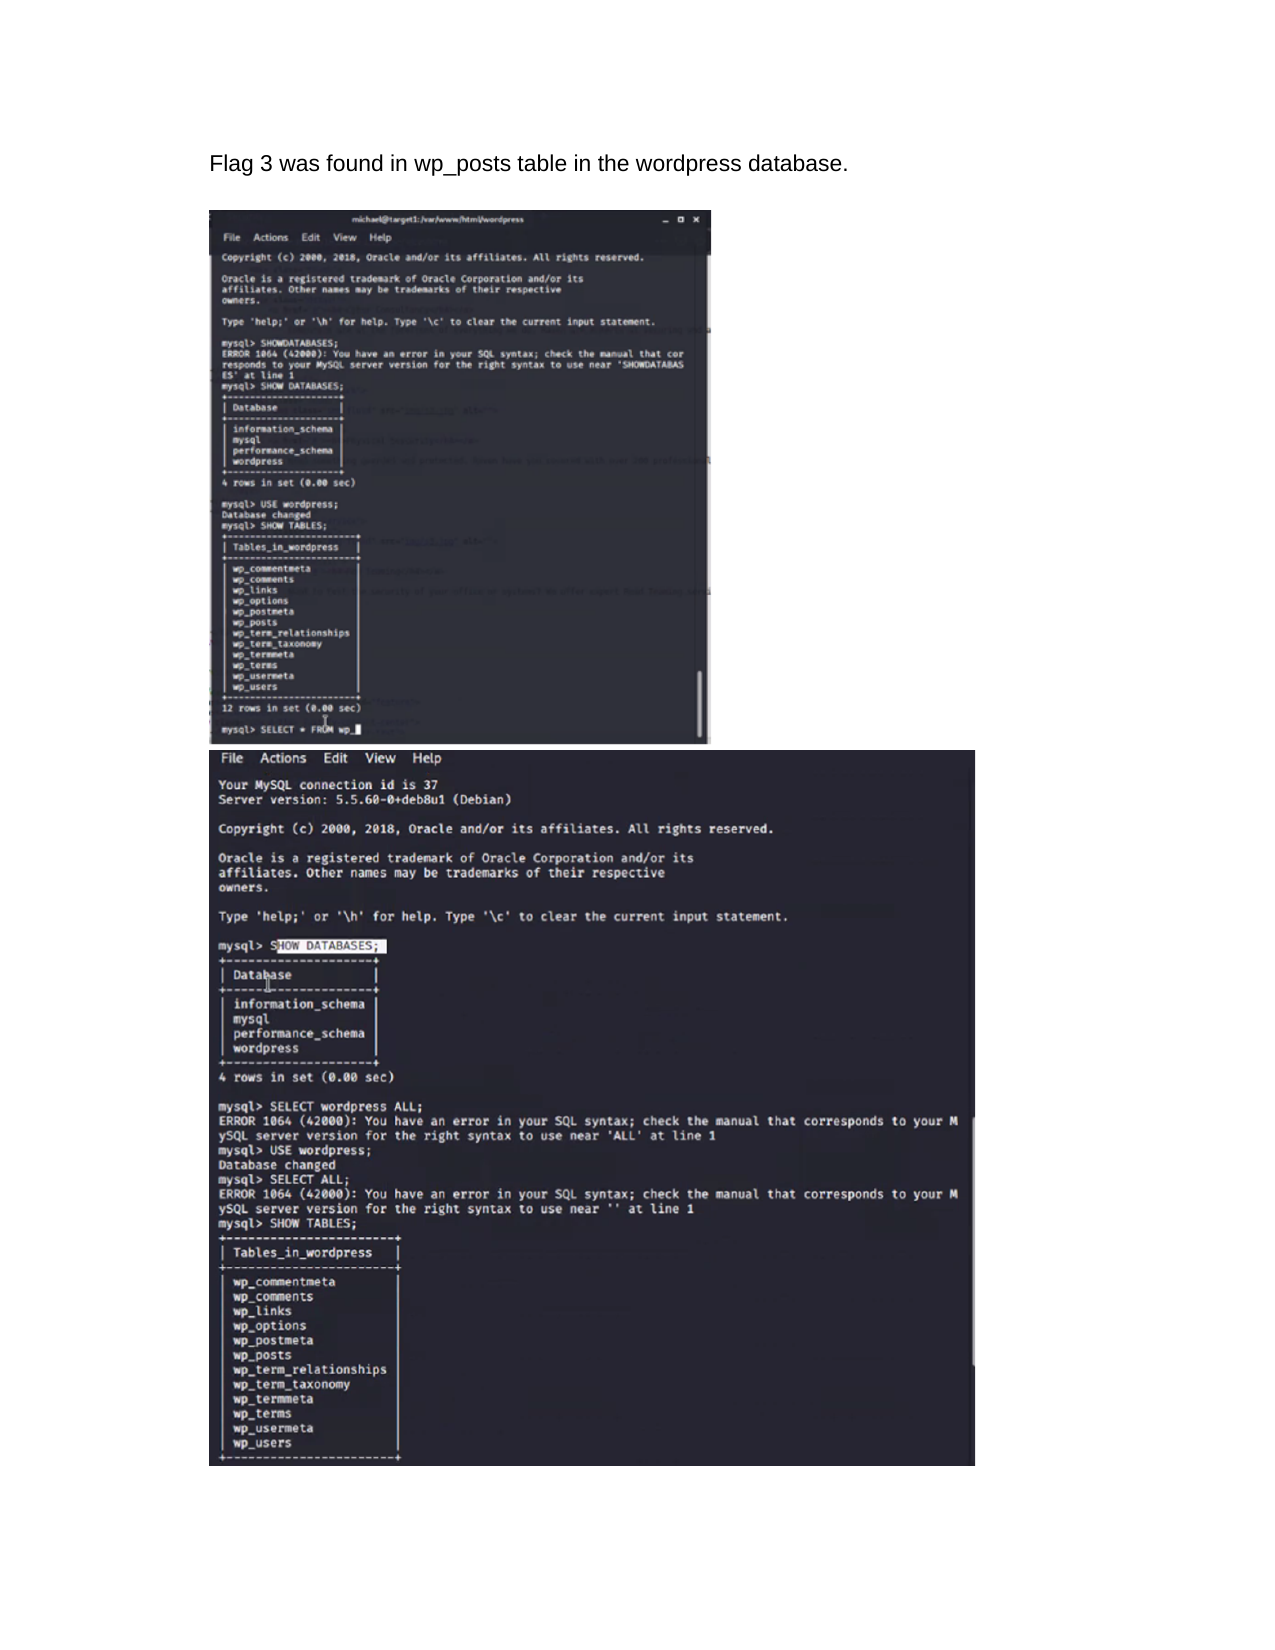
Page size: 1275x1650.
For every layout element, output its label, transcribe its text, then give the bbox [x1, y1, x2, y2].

picture [209, 210, 712, 747]
text Flag 3 was found in wp_posts table in the wordpress database. [209, 150, 1048, 176]
picture [209, 750, 976, 1466]
